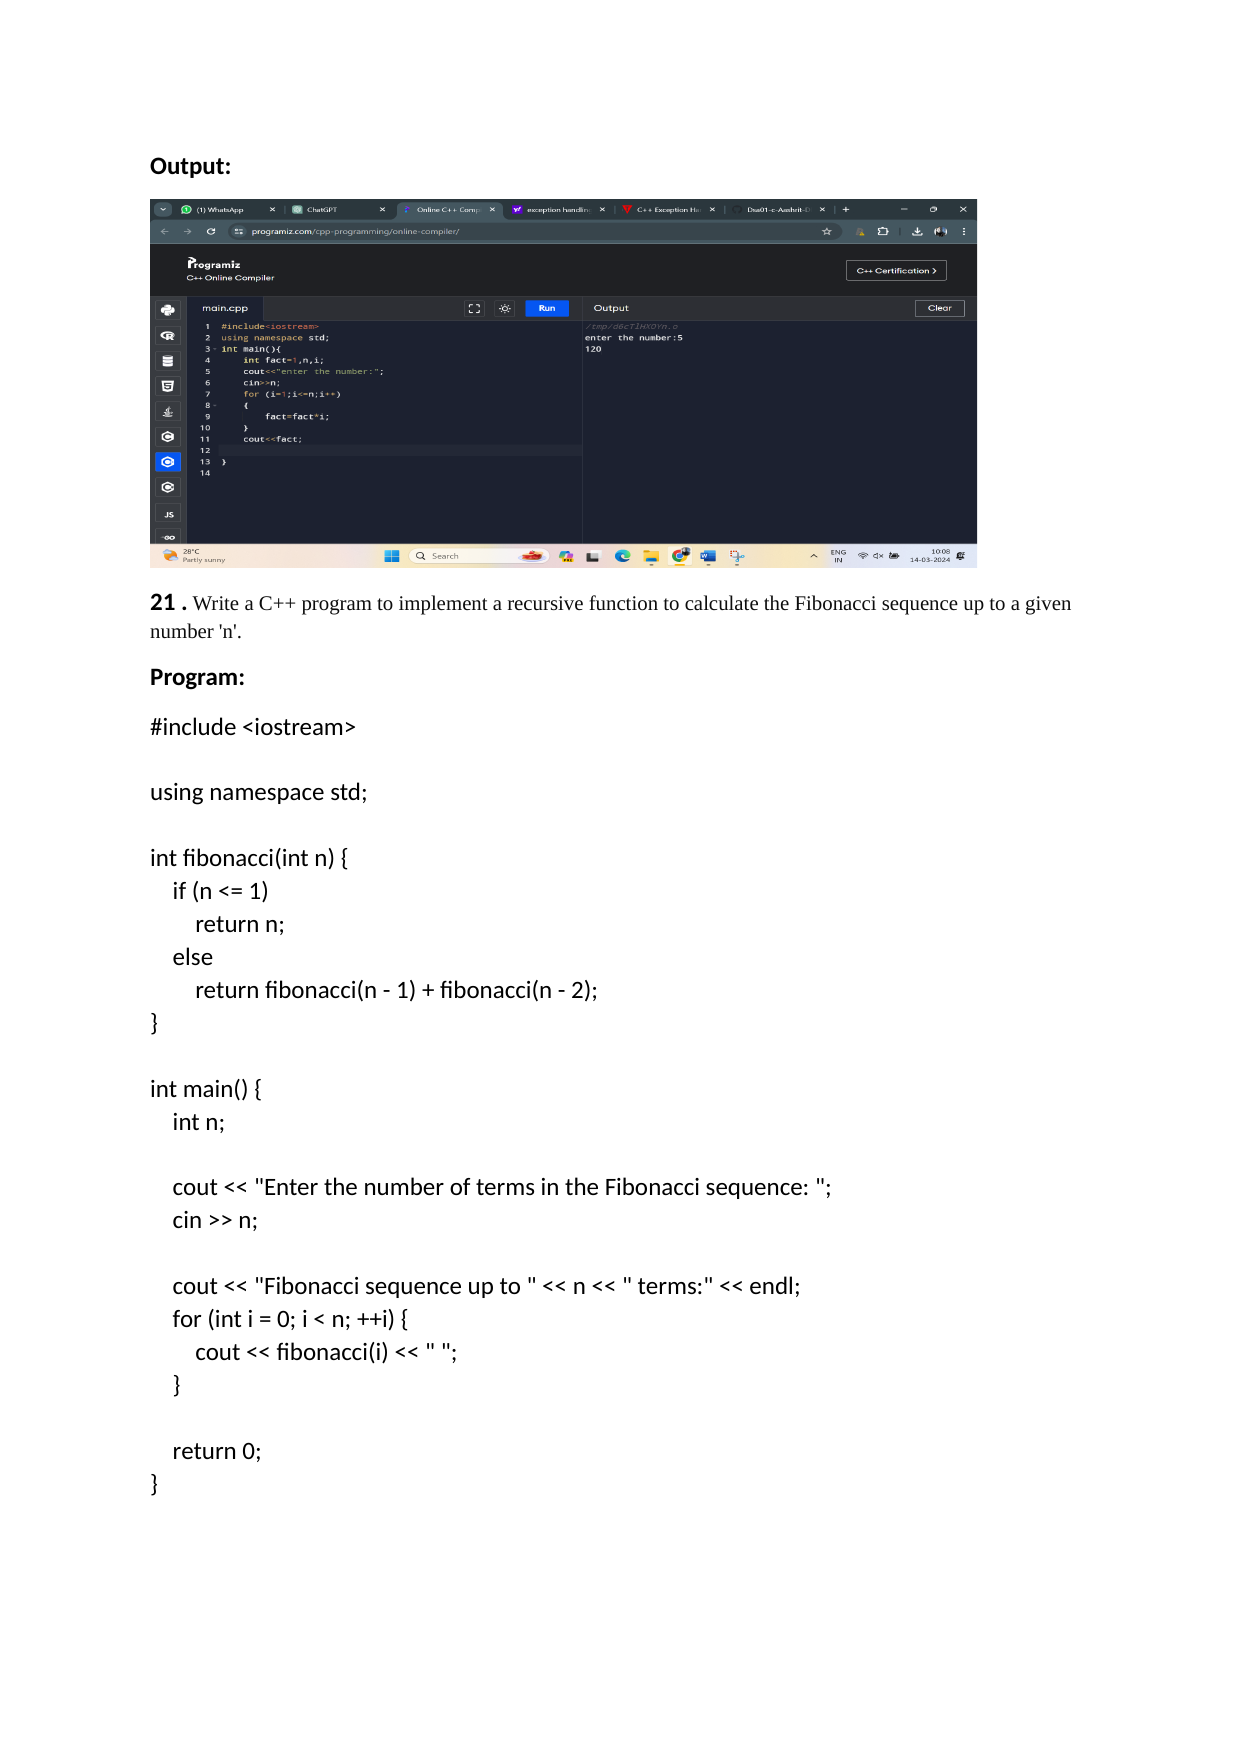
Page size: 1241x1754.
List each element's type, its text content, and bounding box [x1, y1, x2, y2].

text cout << "Fibonacci sequence up to " << n << " terms:" << endl; [150, 1270, 1090, 1301]
text int n; [150, 1106, 1090, 1136]
text else [150, 941, 1090, 972]
text using namespace std; [150, 777, 1090, 807]
text } [150, 1369, 1090, 1399]
text for (int i = 0; i < n; ++i) { [150, 1303, 1090, 1334]
text Program: [150, 661, 1090, 692]
text cout << fibonacci(i) << " "; [150, 1336, 1090, 1367]
text int main() { [150, 1073, 1090, 1103]
text 21 . Write a C++ program to implement a recursive function to calculate the Fibonacci sequence up to a given number 'n'. [150, 586, 1090, 643]
text Output: [150, 150, 1090, 181]
text return n; [150, 908, 1090, 939]
picture [150, 199, 978, 568]
text return 0; [150, 1435, 1090, 1465]
text } [150, 1468, 1090, 1498]
text return fibonacci(n - 1) + fibonacci(n - 2); [150, 974, 1090, 1004]
text } [150, 1007, 1090, 1037]
text cout << "Enter the number of terms in the Fibonacci sequence: "; [150, 1172, 1090, 1202]
text #include <iostream> [150, 711, 1090, 741]
text if (n <= 1) [150, 875, 1090, 906]
text cin >> n; [150, 1204, 1090, 1235]
text int fibonacci(int n) { [150, 842, 1090, 873]
